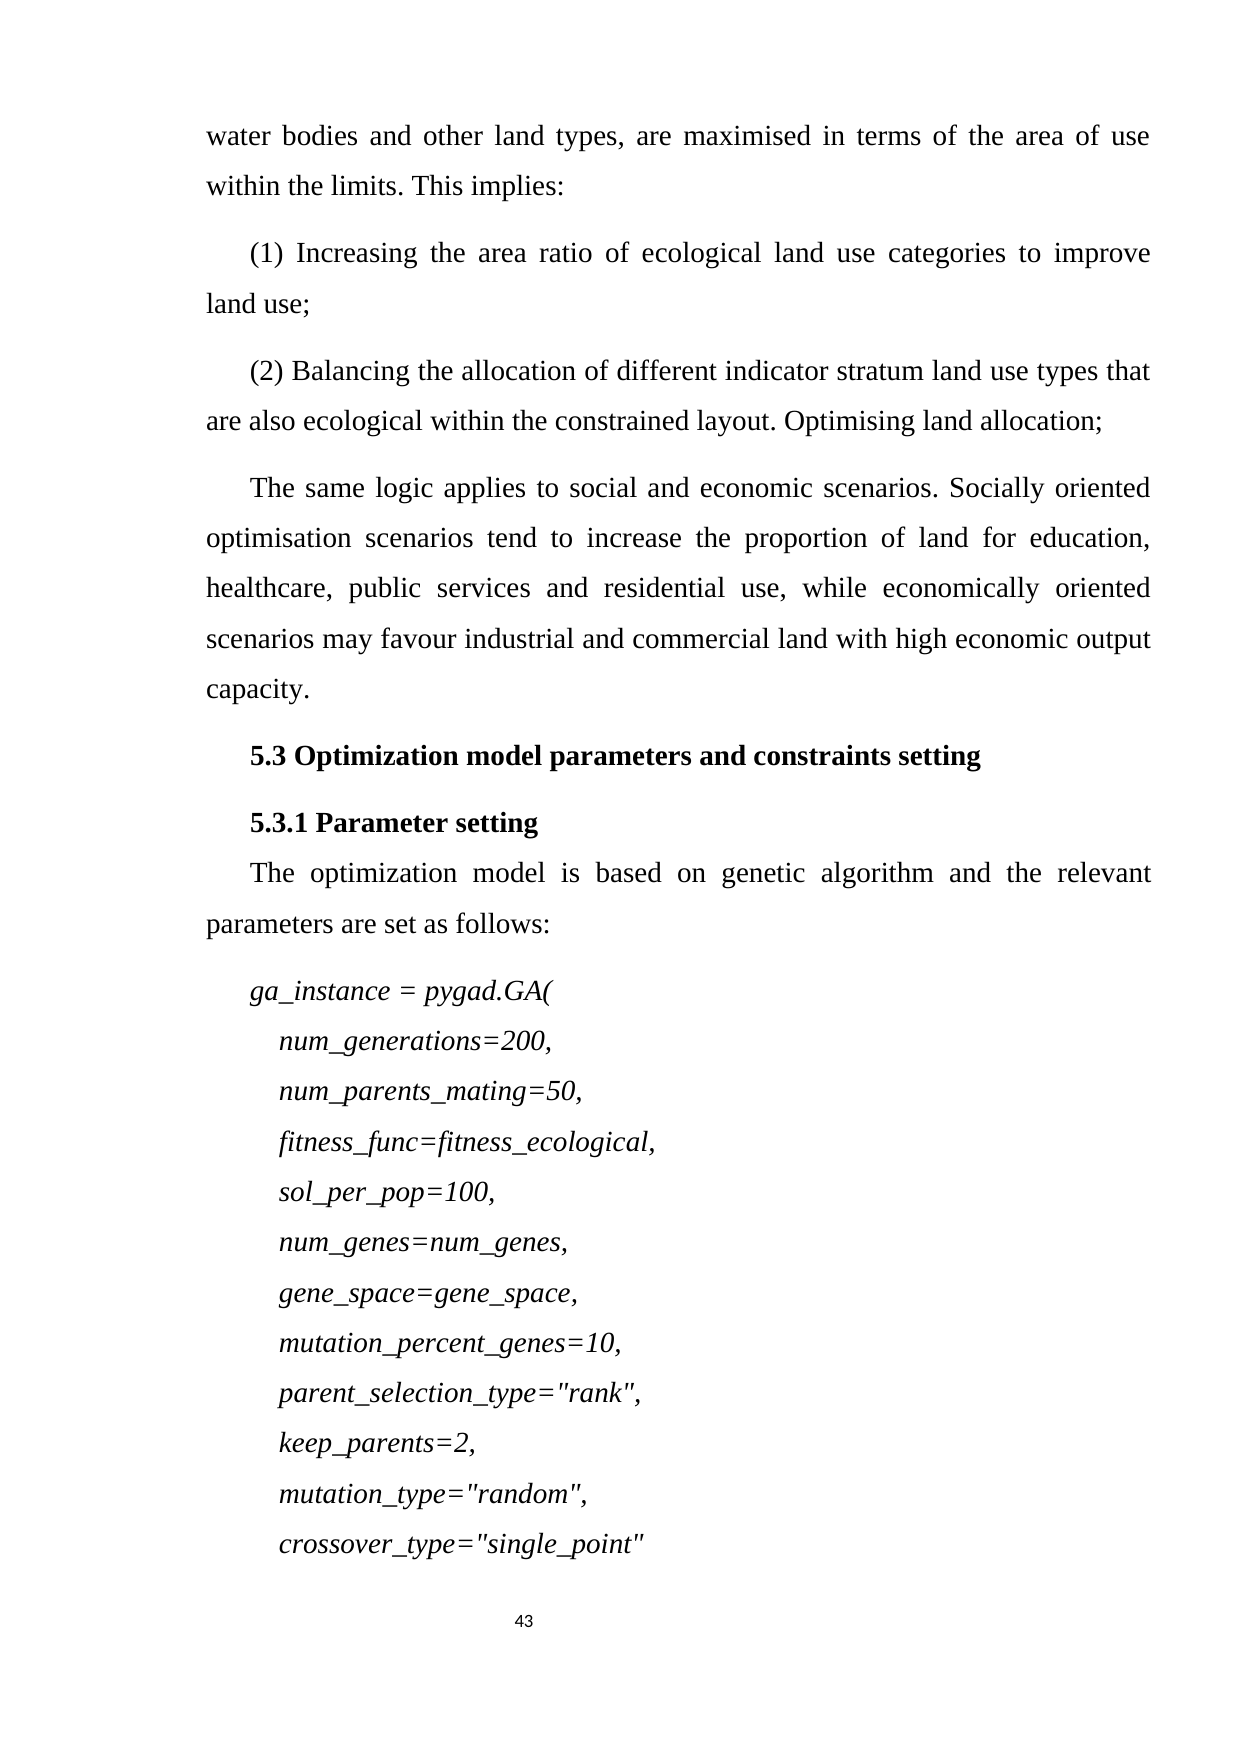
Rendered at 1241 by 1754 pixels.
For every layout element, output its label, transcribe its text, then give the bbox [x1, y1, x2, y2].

text 5.3 Optimization model parameters and constraints setting [206, 738, 1152, 772]
text The same logic applies to social and economic scenarios. Socially oriented optimisation scenarios tend to increase the proportion of land for education, healthcare, public services and residential use, while economically oriented scenarios may favour industrial and commercial land with high economic output capacity. [206, 470, 1152, 705]
text num_generations=200, [206, 1023, 1152, 1057]
text keep_parents=2, [206, 1426, 1152, 1459]
text crossover_type="single_point" [206, 1526, 1152, 1560]
text fitness_func=fitness_ecological, [206, 1124, 1152, 1157]
text mutation_percent_genes=10, [206, 1325, 1152, 1358]
text gene_space=gene_space, [206, 1275, 1152, 1308]
text ga_instance = pygad.GA( [206, 973, 1152, 1006]
text num_genes=num_genes, [206, 1224, 1152, 1258]
text sol_per_pop=100, [206, 1174, 1152, 1208]
text (2) Balancing the allocation of different indicator stratum land use types that are also ecological within the constrained layout. Optimising land allocation; [206, 353, 1152, 437]
text (1) Increasing the area ratio of ecological land use categories to improve land use; [206, 235, 1152, 319]
text mutation_type="random", [206, 1476, 1152, 1509]
text num_parents_mating=50, [206, 1073, 1152, 1107]
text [206, 118, 1152, 202]
text parent_selection_type="rank", [206, 1375, 1152, 1409]
text The optimization model is based on genetic algorithm and the relevant parameters are set as follows: [206, 856, 1152, 939]
text 5.3.1 Parameter setting [206, 805, 1152, 839]
